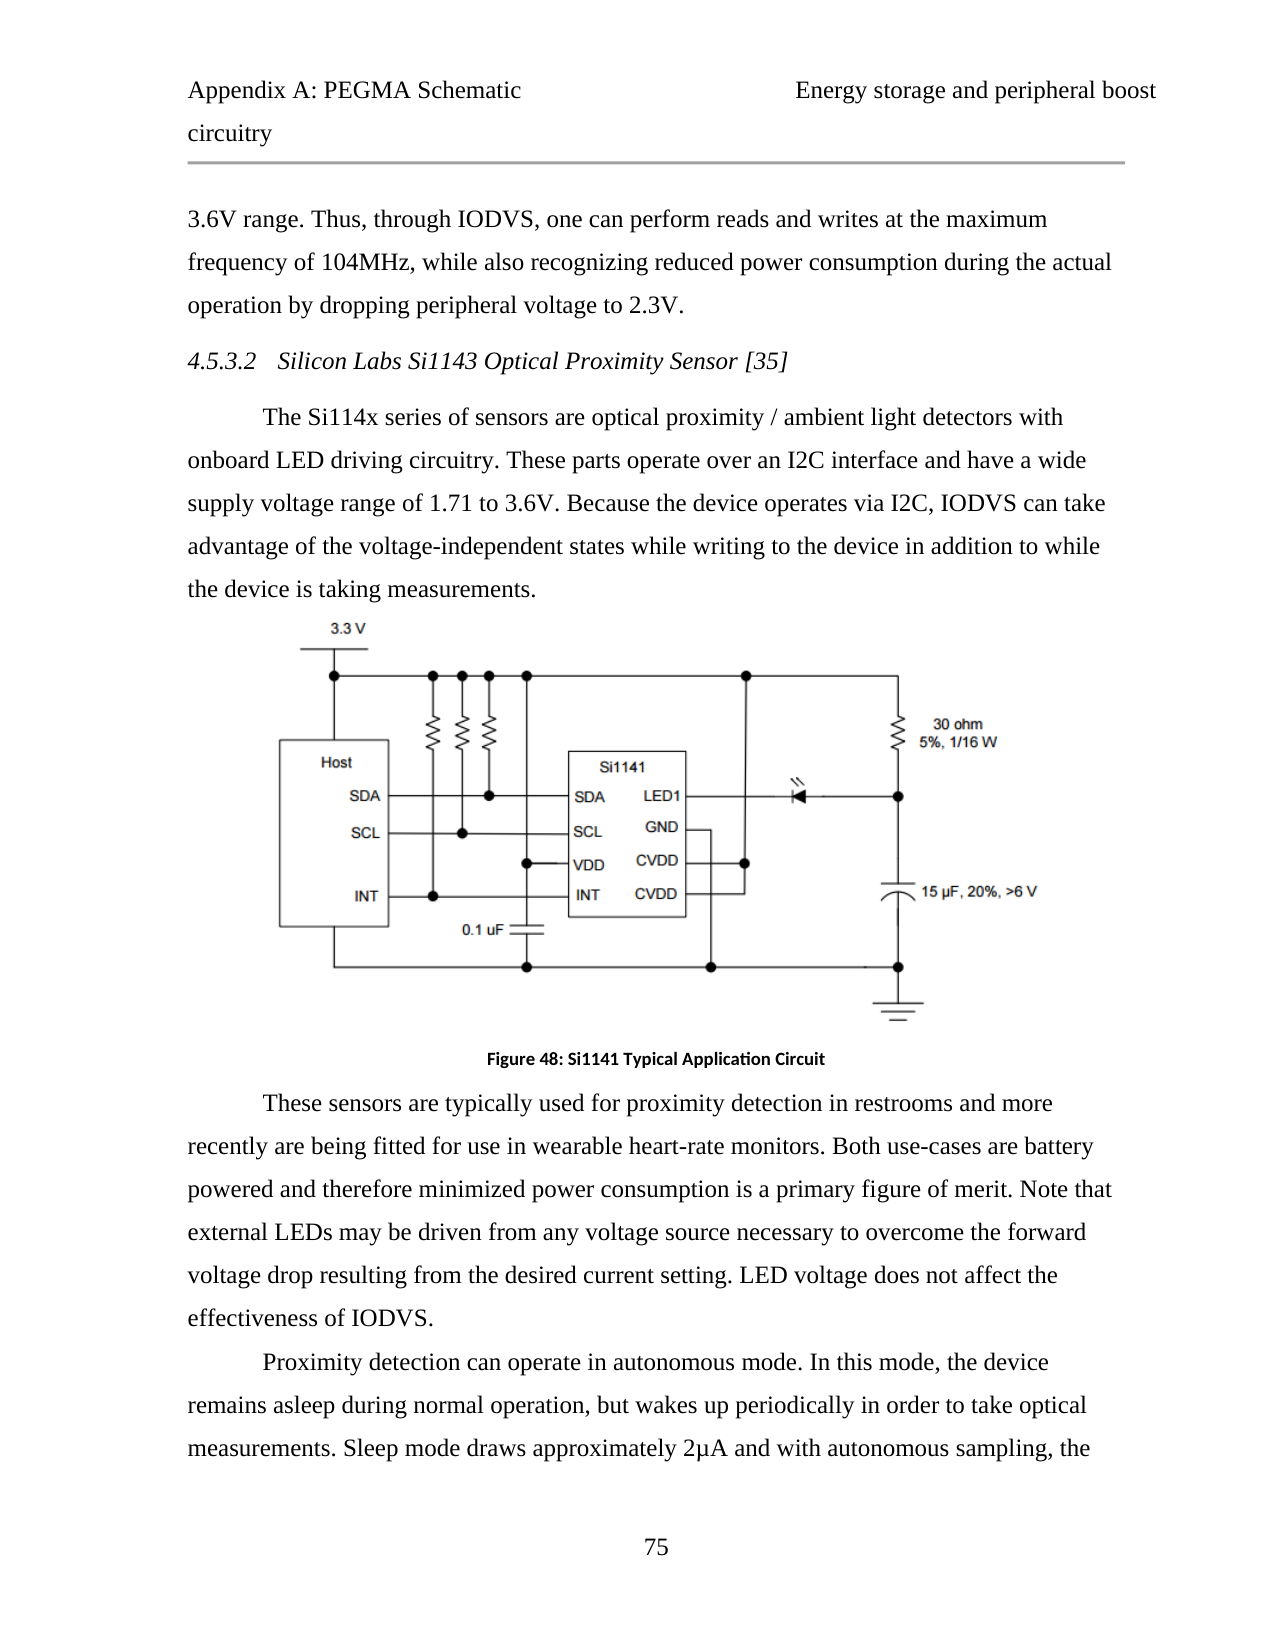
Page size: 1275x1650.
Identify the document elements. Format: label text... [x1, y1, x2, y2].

text The Si114x series of sensors are optical proximity / ambient light detectors with onboard LED driving circuitry. These parts operate over an I2C interface and have a wide supply voltage range of 1.71 to 3.6V. Because the device operates via I2C, IODVS can take advantage of the voltage-independent states while writing to the device in addition to while the device is taking measurements. [187, 402, 1125, 603]
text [187, 204, 1125, 319]
subtitle Silicon Labs Si1143 Optical Proximity Sensor [187, 346, 1125, 375]
text These sensors are typically used for proximity detection in restrooms and more recently are being fitted for use in wearable heart-rate monitors. Both use-cases are battery powered and therefore minimized power consumption is a primary figure of merit. Note that external LEDs may be driven from any voltage source necessary to overcome the forward voltage drop resulting from the desired current setting. LED voltage does not affect the effectiveness of IODVS. [187, 1088, 1125, 1332]
picture [267, 617, 1046, 1033]
text Figure 48: Si1141 Typical Application Circuit [187, 1047, 1125, 1070]
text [187, 1347, 1125, 1462]
